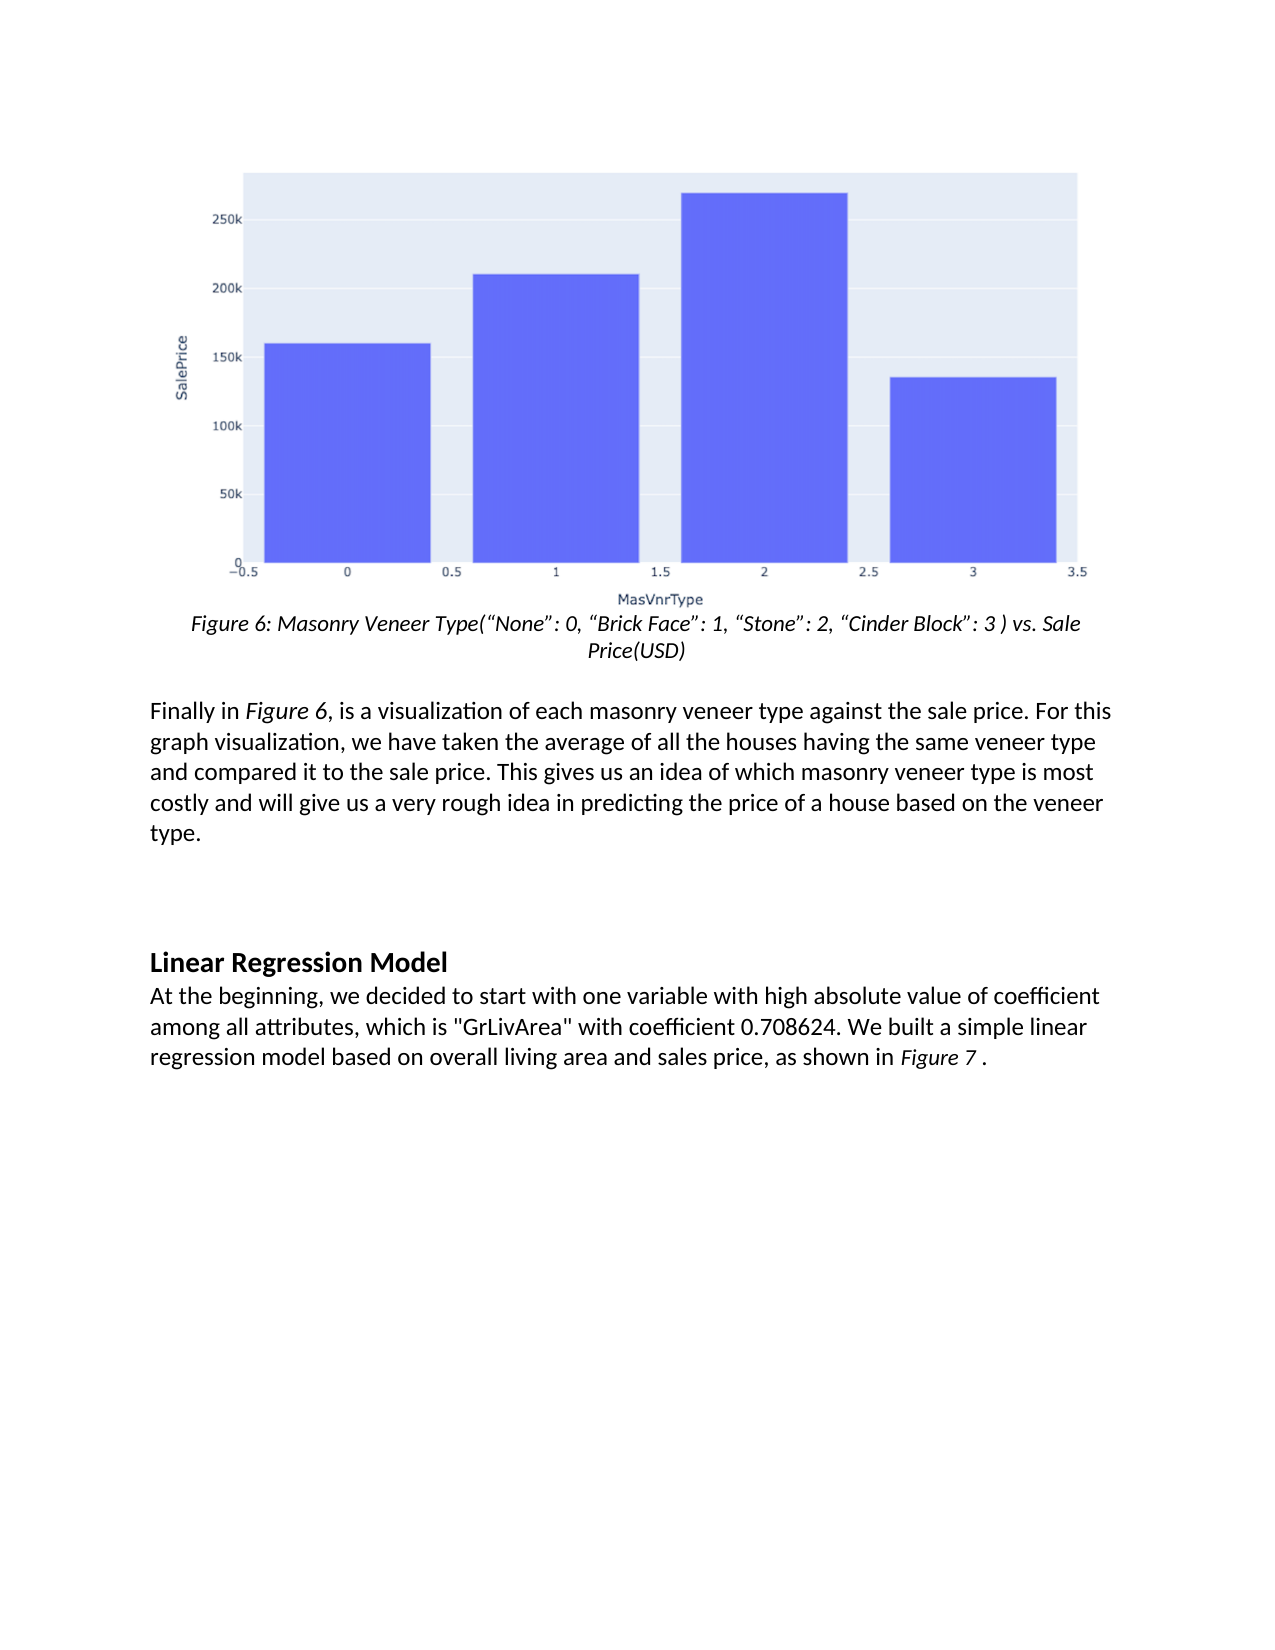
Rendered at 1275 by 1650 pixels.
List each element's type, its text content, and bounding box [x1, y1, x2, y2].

picture [150, 150, 1125, 609]
text Finally in Figure 6, is a visualization of each masonry veneer type against the sale price. For this graph visualization, we have taken the average of all the houses having the same veneer type and compared it to the sale price. This gives us an idea of which masonry veneer type is most costly and will give us a very rough idea in predicting the price of a house based on the veneer type. [150, 695, 1125, 848]
text Figure 6: Masonry Veneer Type(“None”: 0, “Brick Face”: 1, “Stone”: 2, “Cinder Block”: 3 ) vs. Sale Price(USD) [150, 609, 1125, 665]
text Linear Regression Model [150, 944, 1125, 980]
text At the beginning, we decided to start with one variable with high absolute value of coefficient among all attributes, which is "GrLivArea" with coefficient 0.708624. We built a simple linear regression model based on overall living area and sales price, as shown in Figure 7 . [150, 980, 1125, 1072]
